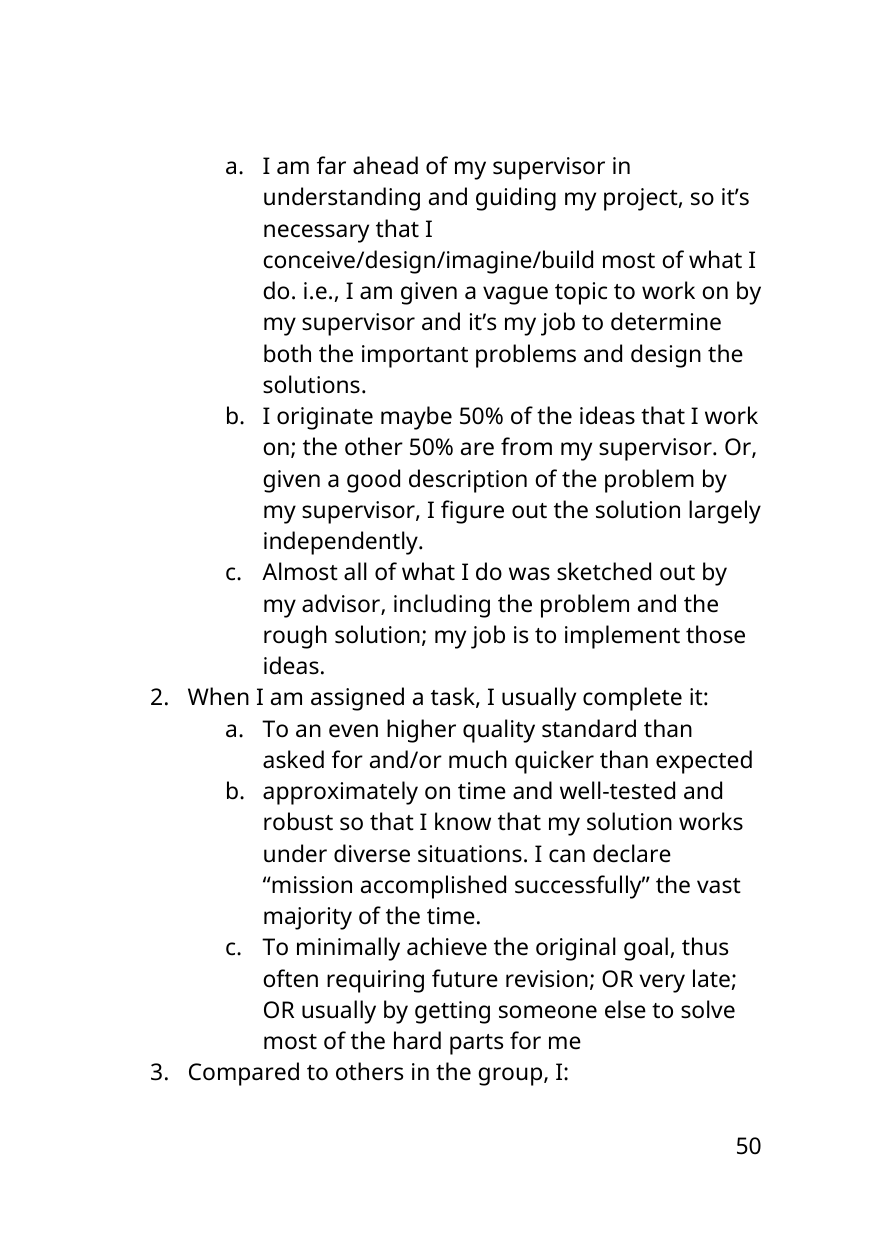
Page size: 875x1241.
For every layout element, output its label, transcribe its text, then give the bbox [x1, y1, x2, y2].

list Compared to others in the group, I: [150, 1056, 762, 1087]
list approximately on time and well-tested and robust so that I know that my solution works under diverse situations. I can declare “mission accomplished successfully” the vast majority of the time. [225, 775, 762, 931]
list I originate maybe 50% of the ideas that I work on; the other 50% are from my supervisor. Or, given a good description of the problem by my supervisor, I figure out the solution largely independently. [225, 400, 762, 556]
list To an even higher quality standard than asked for and/or much quicker than expected [225, 712, 762, 775]
list To minimally achieve the original goal, thus often requiring future revision; OR very late; OR usually by getting someone else to solve most of the hard parts for me [225, 931, 762, 1056]
list When I am assigned a task, I usually complete it: [150, 681, 762, 712]
list Almost all of what I do was sketched out by my advisor, including the problem and the rough solution; my job is to implement those ideas. [225, 556, 762, 681]
list I am far ahead of my supervisor in understanding and guiding my project, so it’s necessary that I conceive/design/imagine/build most of what I do. i.e., I am given a vague topic to work on by my supervisor and it’s my job to determine both the important problems and design the solutions. [225, 150, 762, 400]
